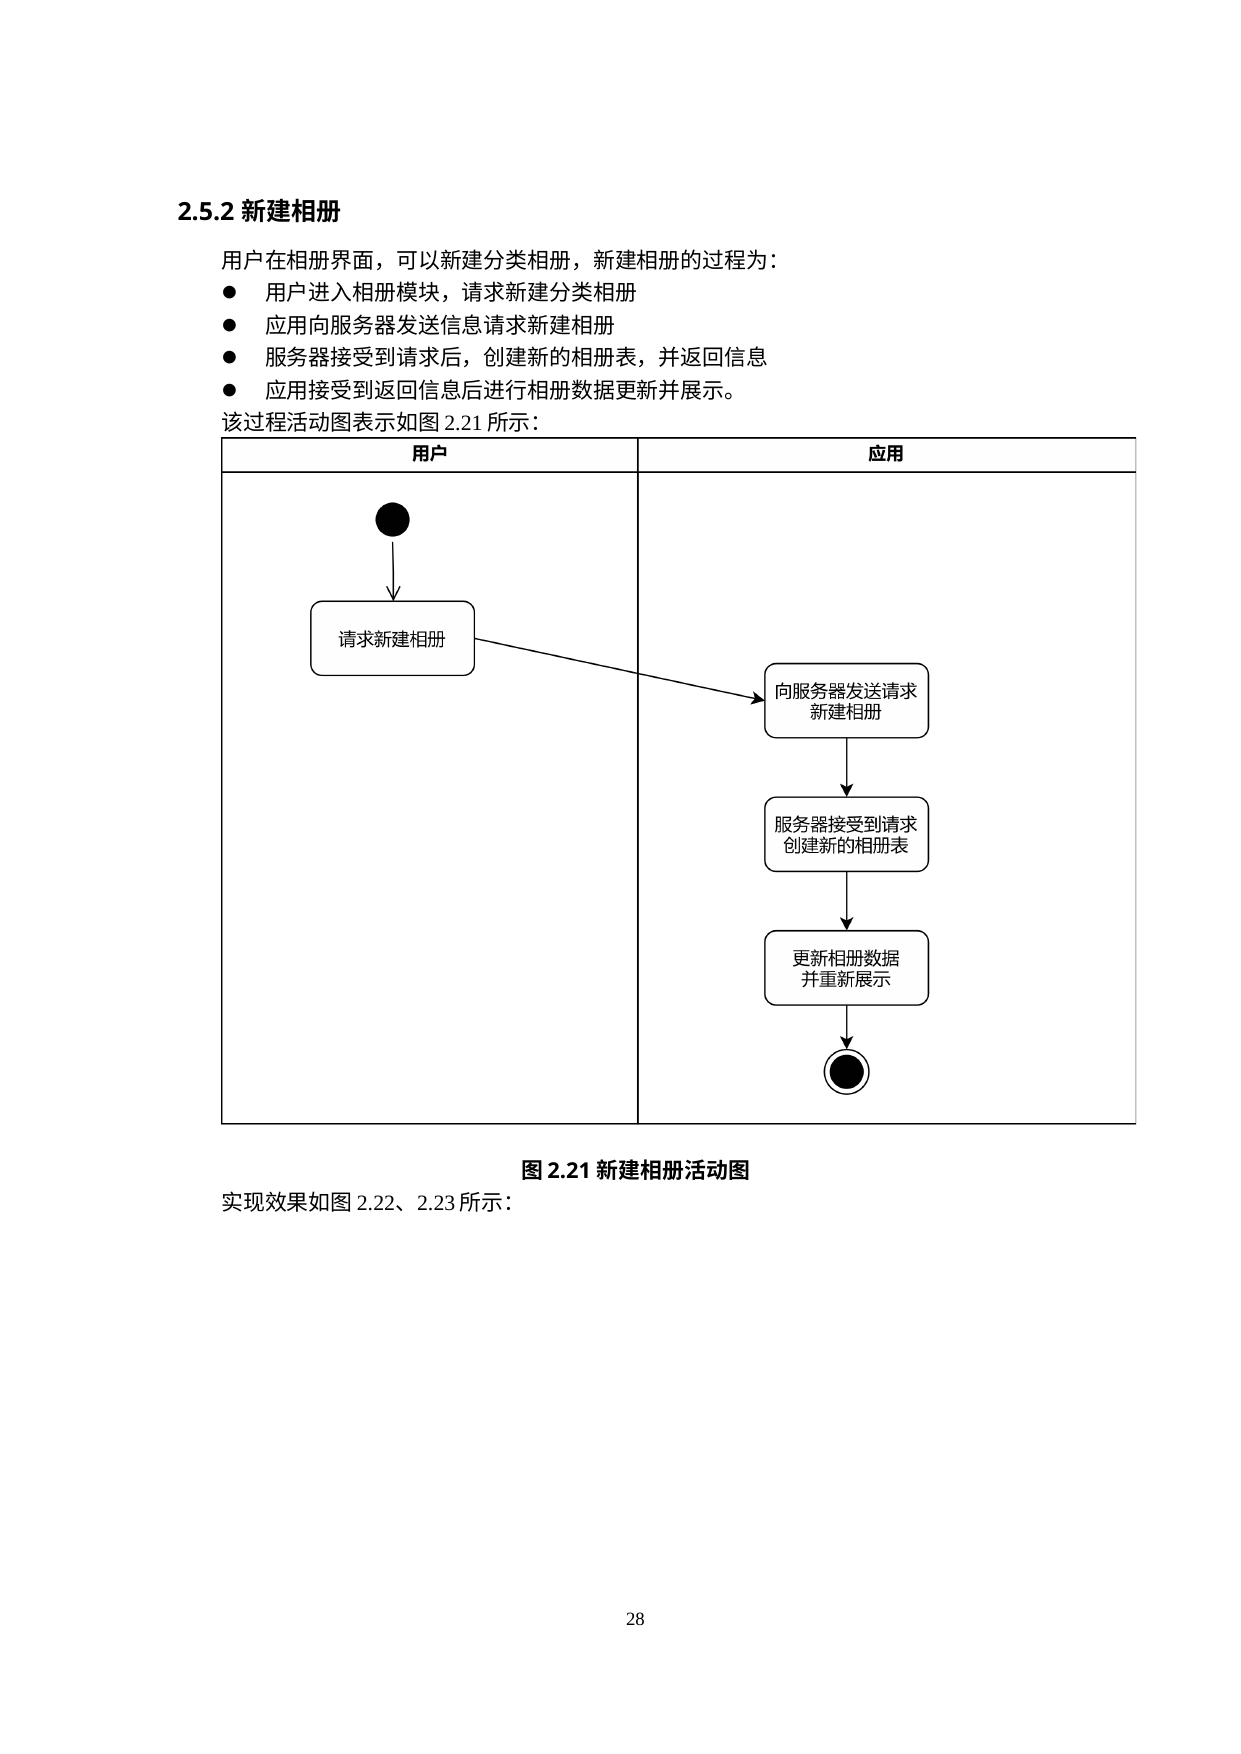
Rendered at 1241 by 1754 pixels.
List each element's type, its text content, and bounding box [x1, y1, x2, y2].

text 图2.21 新建相册活动图 [177, 1152, 1093, 1185]
text 实现效果如图2.22、2.23所示： [177, 1185, 1093, 1217]
subtitle 2.5.2 新建相册 [177, 177, 1093, 242]
text 用户在相册界面，可以新建分类相册，新建相册的过程为： [177, 242, 1093, 275]
list 服务器接受到请求后，创建新的相册表，并返回信息 [221, 340, 1093, 372]
text 该过程活动图表示如图2.21所示： [221, 405, 1093, 437]
list 用户进入相册模块，请求新建分类相册 [221, 275, 1093, 307]
list 应用向服务器发送信息请求新建相册 [221, 307, 1093, 340]
picture [221, 437, 1137, 1143]
list 应用接受到返回信息后进行相册数据更新并展示。 [221, 372, 1093, 405]
